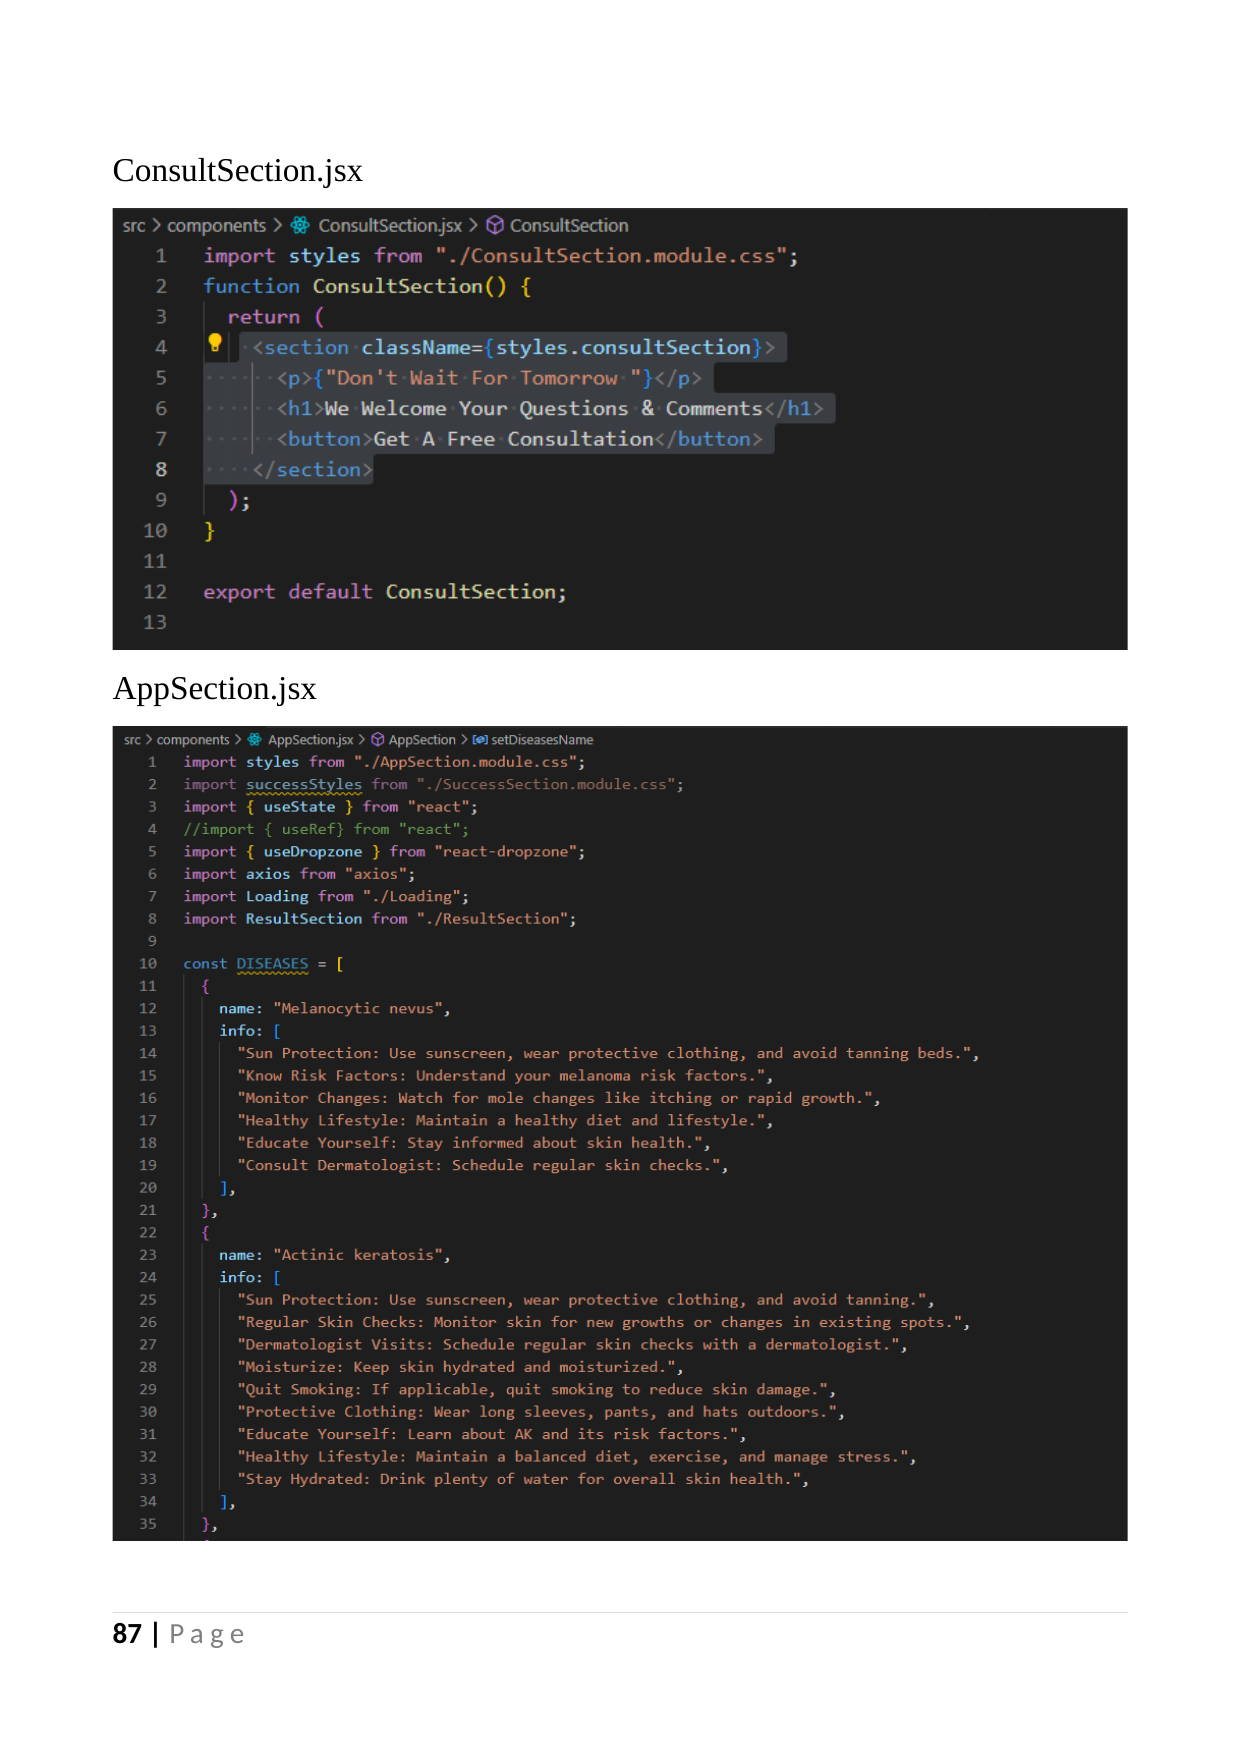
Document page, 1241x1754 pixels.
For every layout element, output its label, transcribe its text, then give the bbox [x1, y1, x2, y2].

text ConsultSection.jsx [112, 150, 1128, 188]
picture [112, 726, 1128, 1541]
text AppSection.jsx [112, 668, 1128, 706]
picture [112, 208, 1128, 650]
